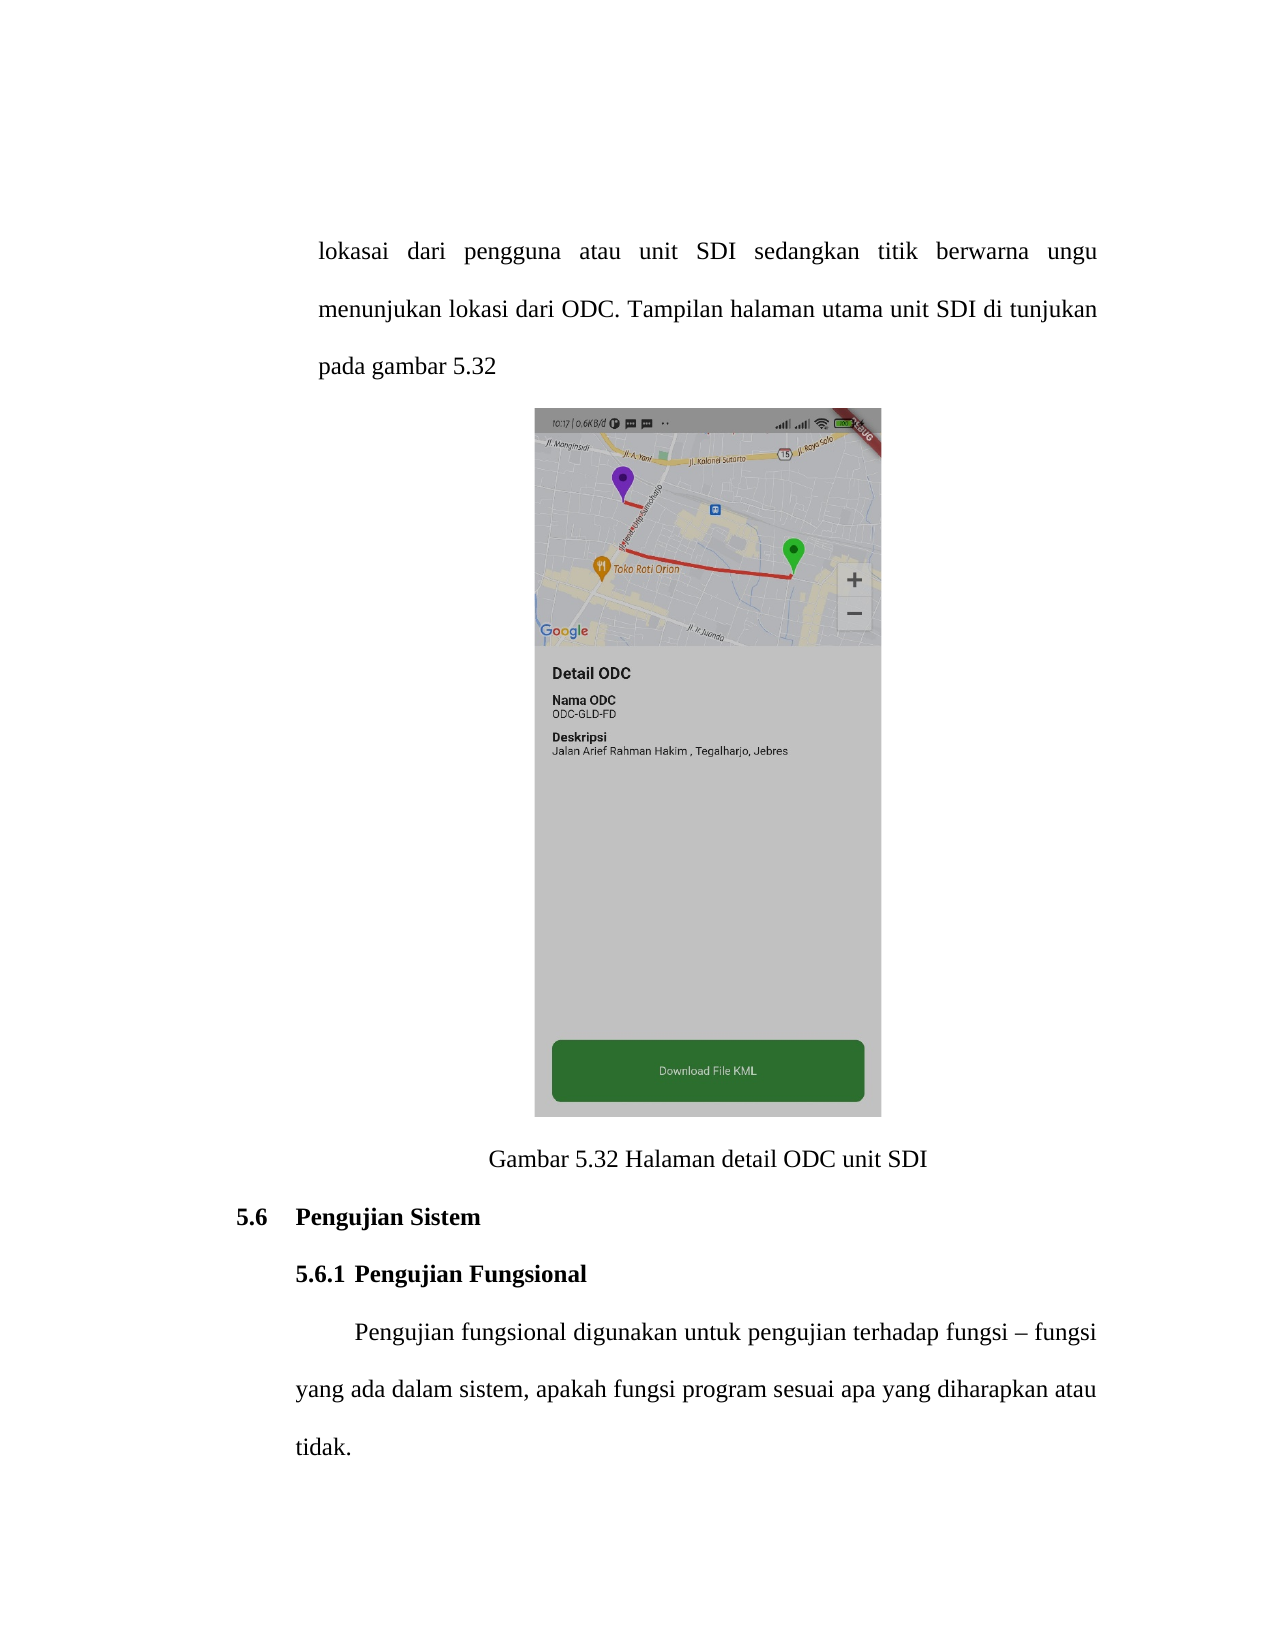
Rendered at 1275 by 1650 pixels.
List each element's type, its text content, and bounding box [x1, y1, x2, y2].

list Pengujian fungsional digunakan untuk pengujian terhadap fungsi – fungsi yang ada dalam sistem, apakah fungsi program sesuai apa yang diharapkan atau tidak. [295, 1317, 1098, 1461]
list 5.6 Pengujian Sistem [236, 1202, 1098, 1231]
picture [534, 408, 882, 1117]
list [281, 236, 1098, 380]
list Gambar 5.32 Halaman detail ODC unit SDI [318, 1144, 1098, 1173]
list 5.6.1 Pengujian Fungsional [236, 1259, 1098, 1288]
